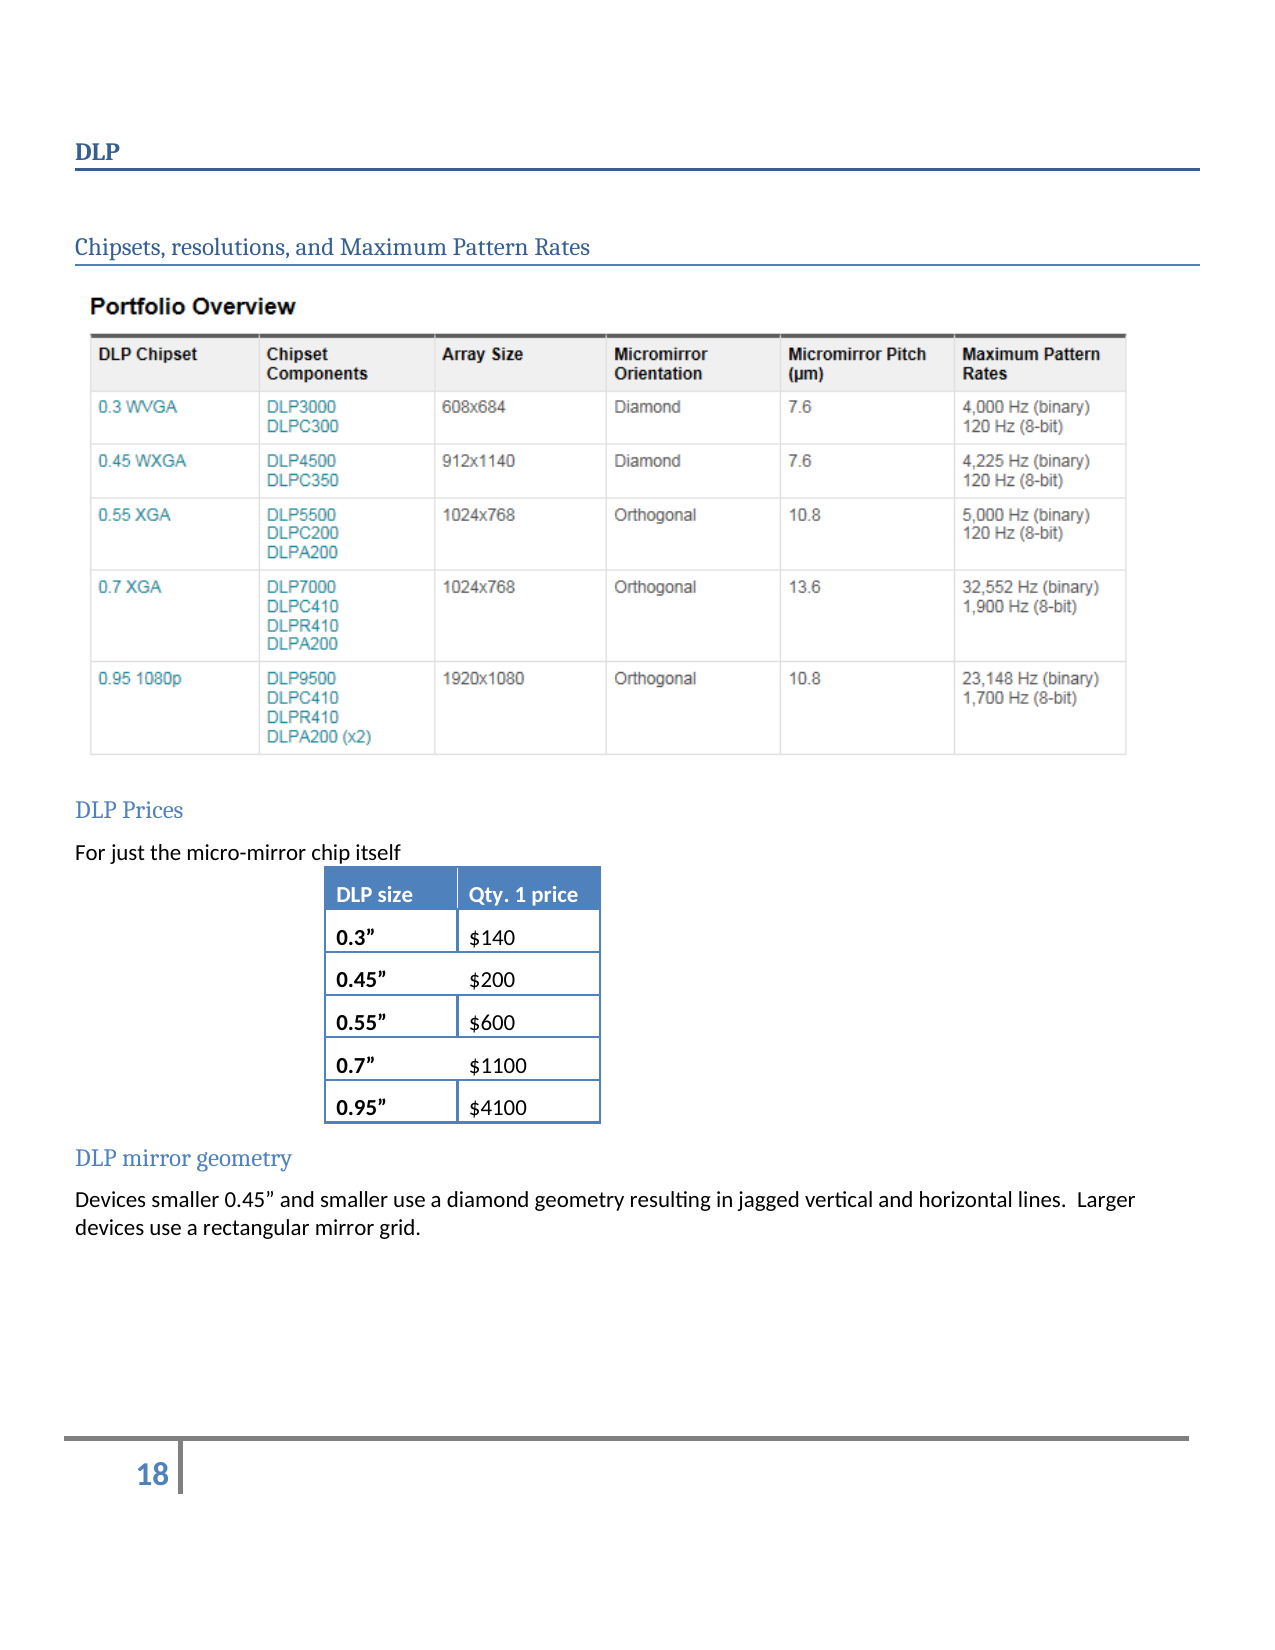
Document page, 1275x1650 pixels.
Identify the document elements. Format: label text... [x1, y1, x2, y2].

table_cell $1100 [458, 1038, 599, 1079]
table_cell 0.7” [326, 1038, 457, 1079]
table_cell $4100 [459, 1081, 599, 1121]
table_cell 0.45” [326, 953, 457, 993]
table_header Qty. 1 price [458, 868, 599, 908]
subtitle DLP mirror geometry [75, 1144, 1200, 1173]
table_cell 0.55” [326, 996, 456, 1036]
table_cell $200 [458, 953, 599, 993]
table_cell $140 [459, 910, 599, 951]
table_header DLP size [326, 868, 457, 908]
text Devices smaller 0.45” and smaller use a diamond geometry resulting in jagged vertical and horizontal lines. Larger devices use a rectangular mirror grid. [75, 1186, 1200, 1242]
subtitle DLP Prices [75, 796, 1200, 825]
table_cell $600 [459, 996, 599, 1036]
table_cell 0.3” [326, 910, 456, 951]
subtitle DLP [75, 137, 1200, 168]
text For just the micro-mirror chip itself [75, 838, 1200, 866]
picture [75, 274, 1142, 776]
subtitle Chipsets, resolutions, and Maximum Pattern Rates [75, 233, 1200, 264]
table_cell 0.95” [326, 1081, 456, 1121]
